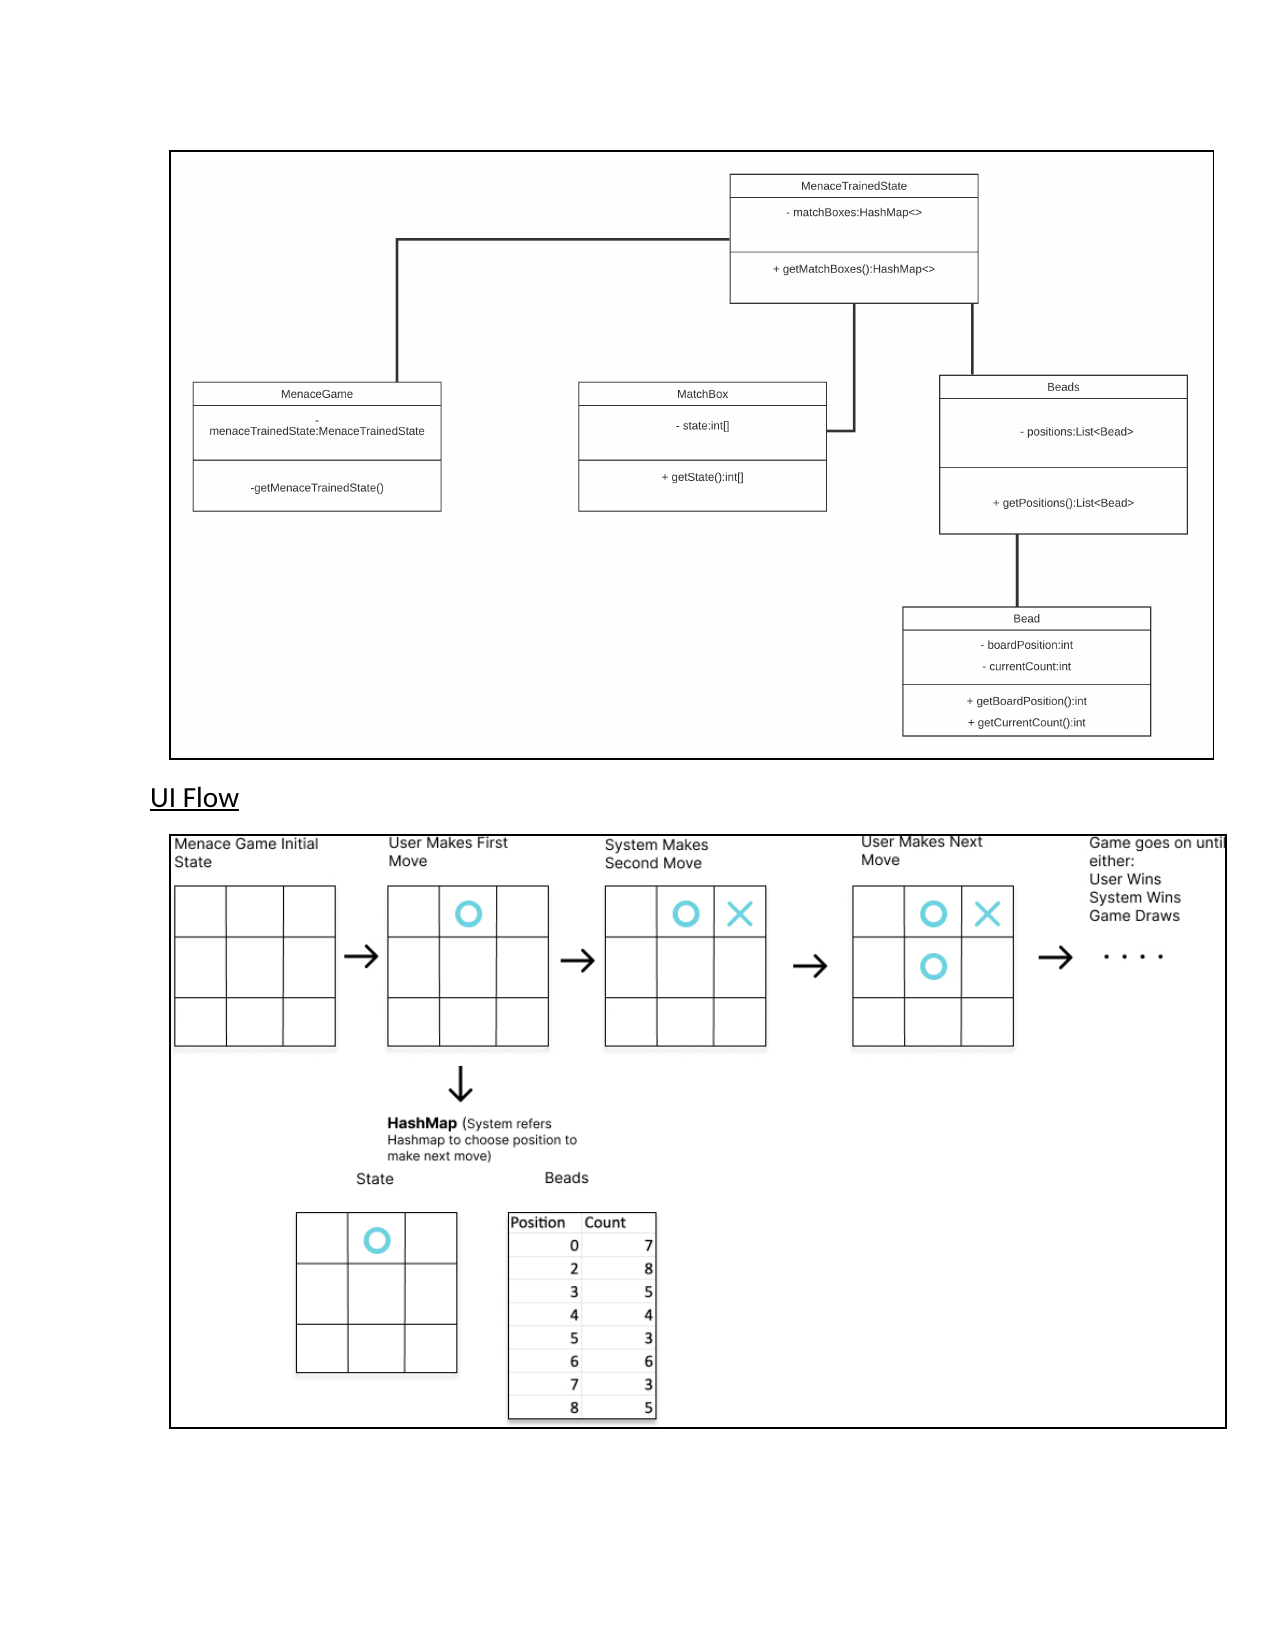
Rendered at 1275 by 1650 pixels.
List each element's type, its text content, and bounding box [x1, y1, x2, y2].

text UI Flow [150, 779, 1125, 814]
